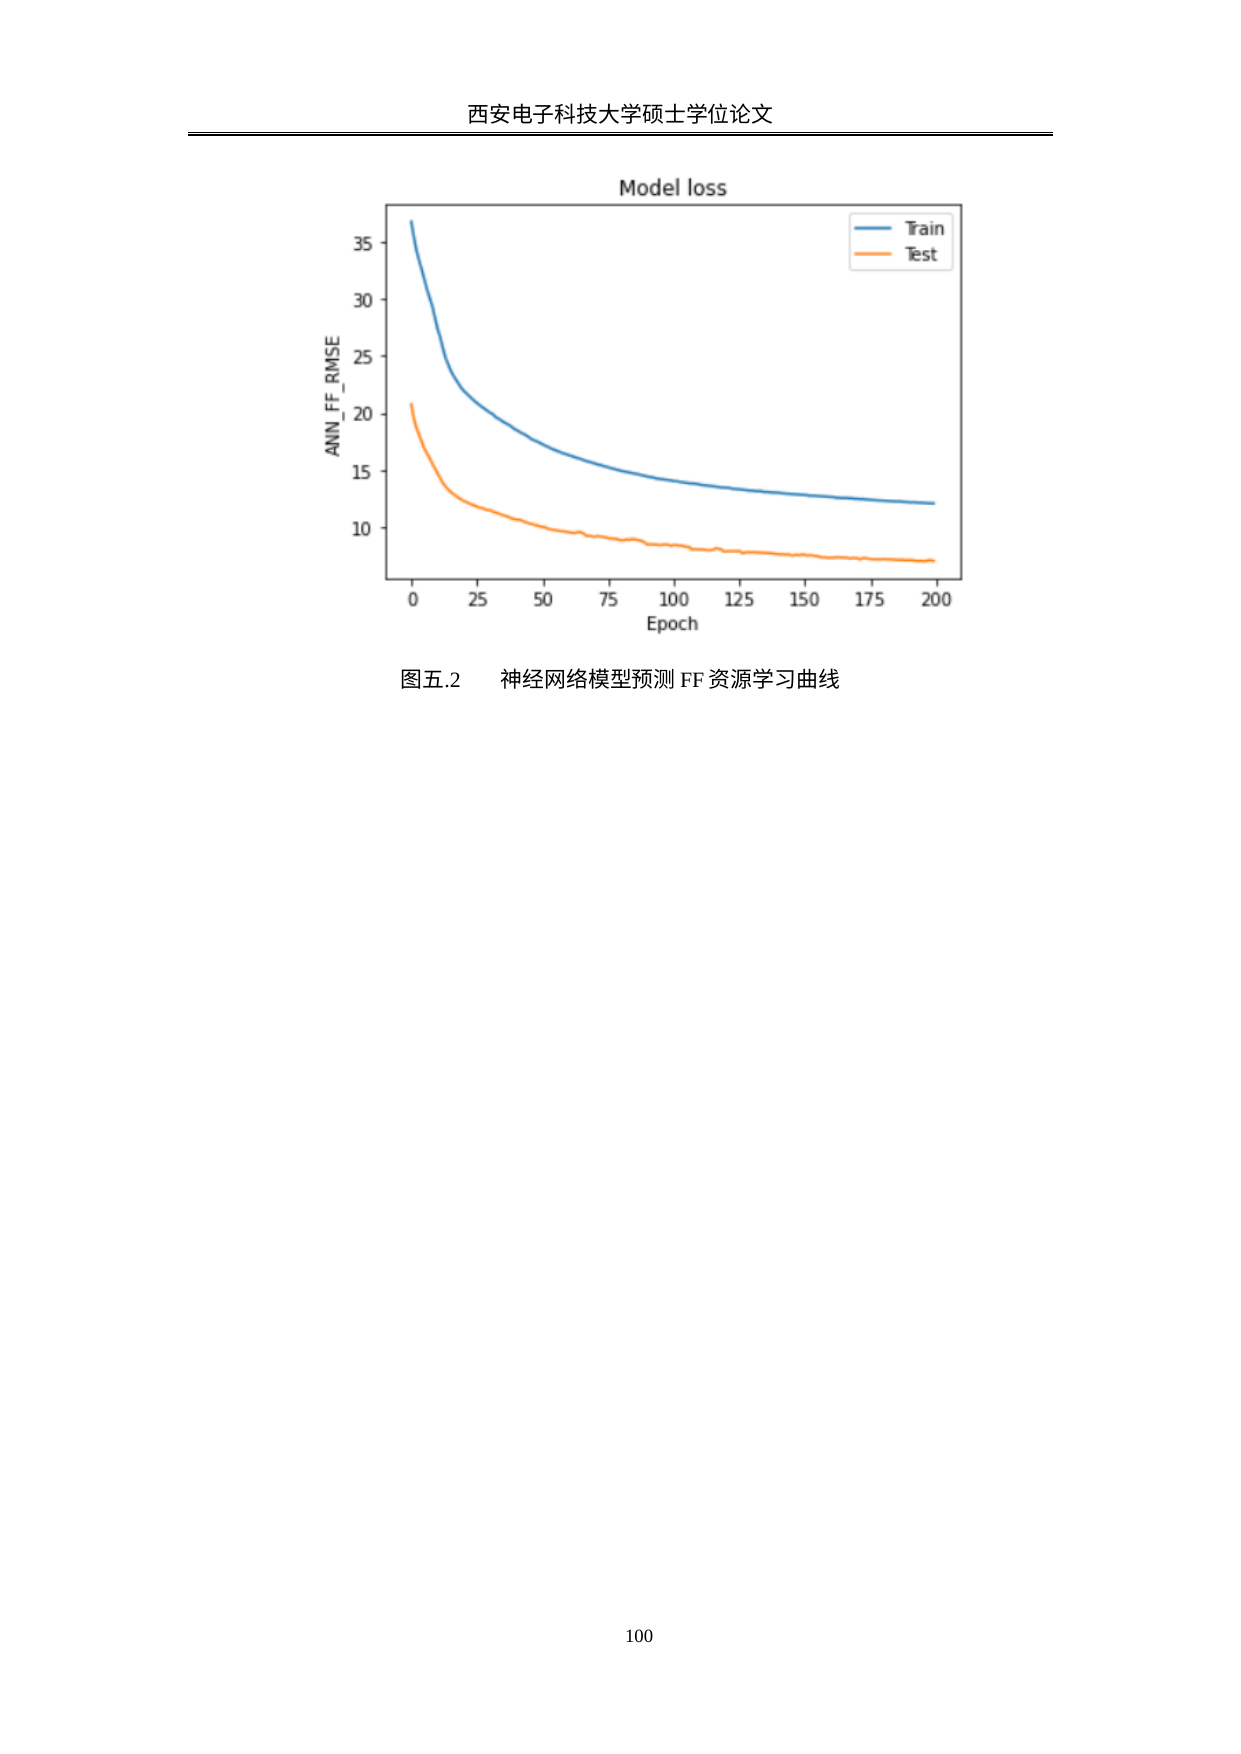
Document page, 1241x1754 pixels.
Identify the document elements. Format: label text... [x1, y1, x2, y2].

picture [293, 162, 997, 644]
text 神经网络模型预测FF资源学习曲线 [187, 662, 1053, 694]
